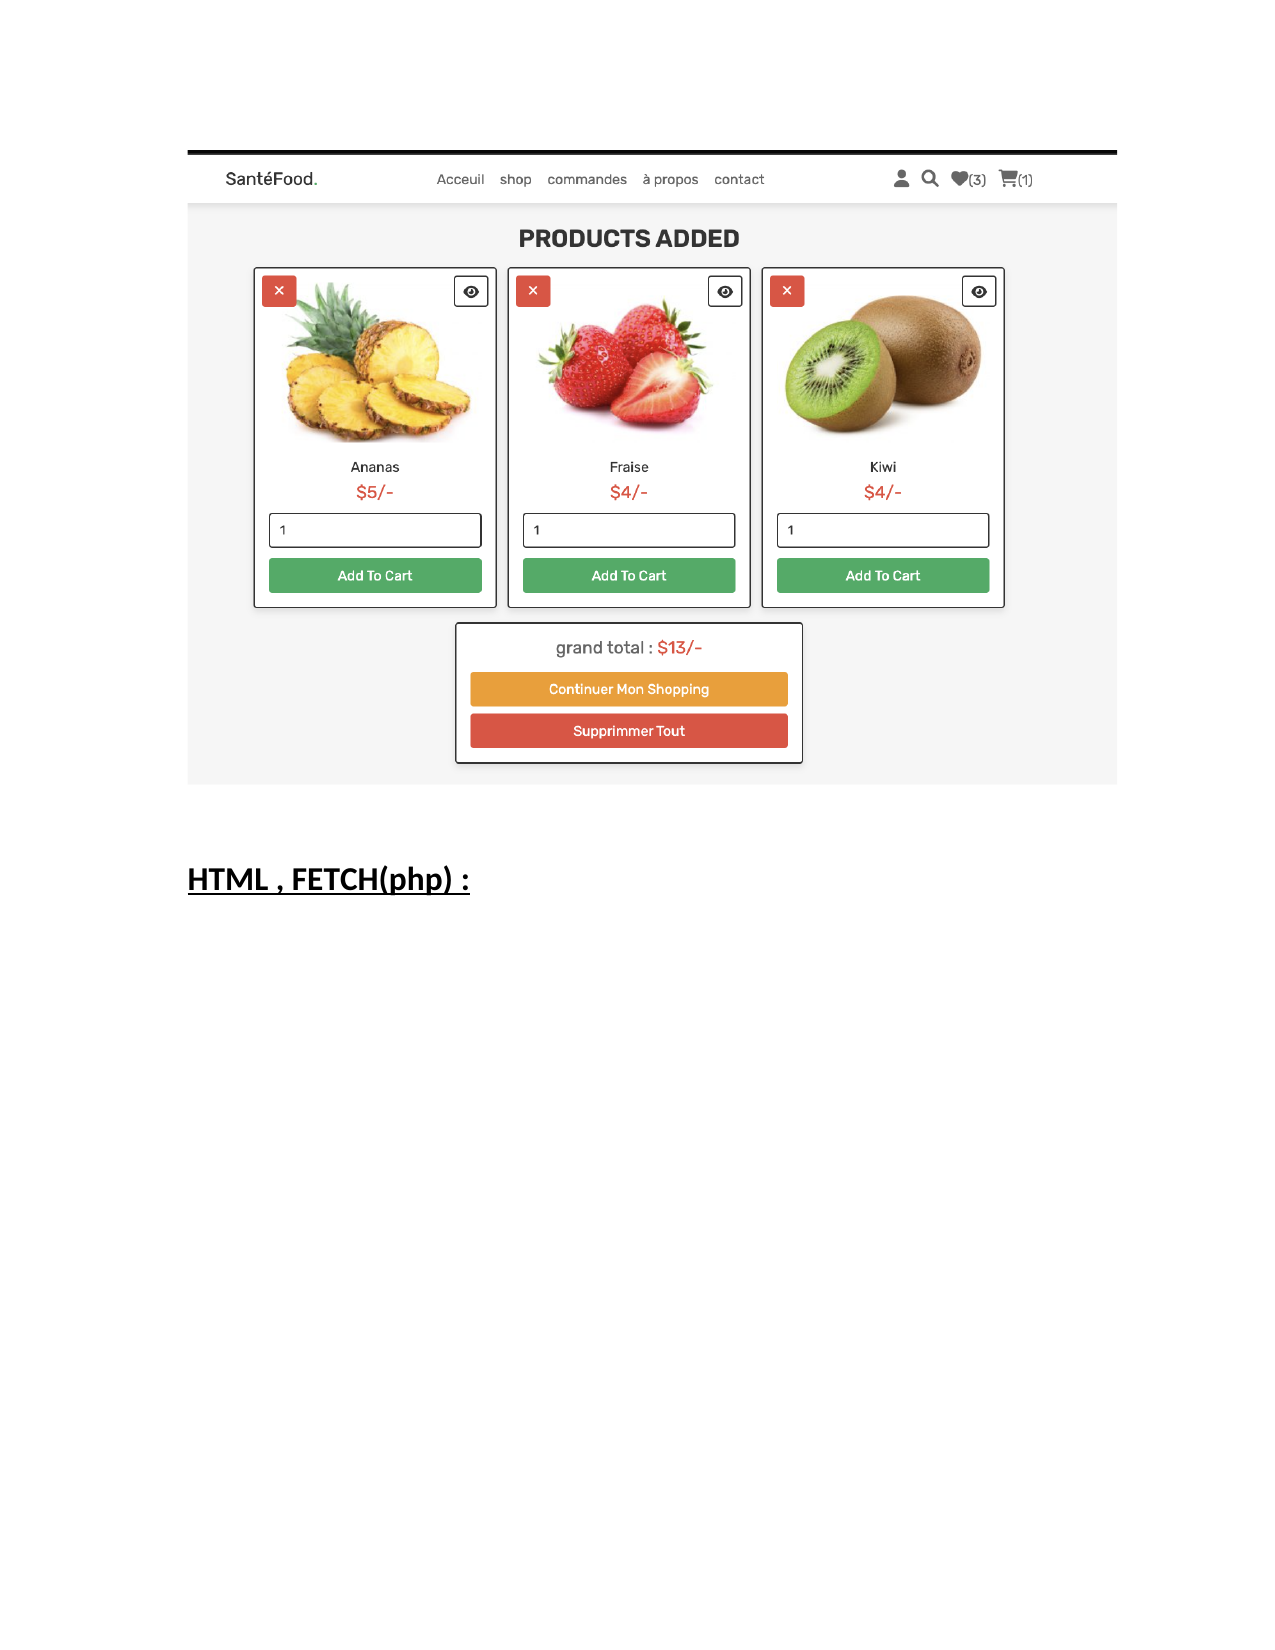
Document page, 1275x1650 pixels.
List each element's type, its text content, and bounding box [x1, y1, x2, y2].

text HTML , FETCH(php) : [187, 858, 1087, 898]
picture [187, 150, 1118, 787]
